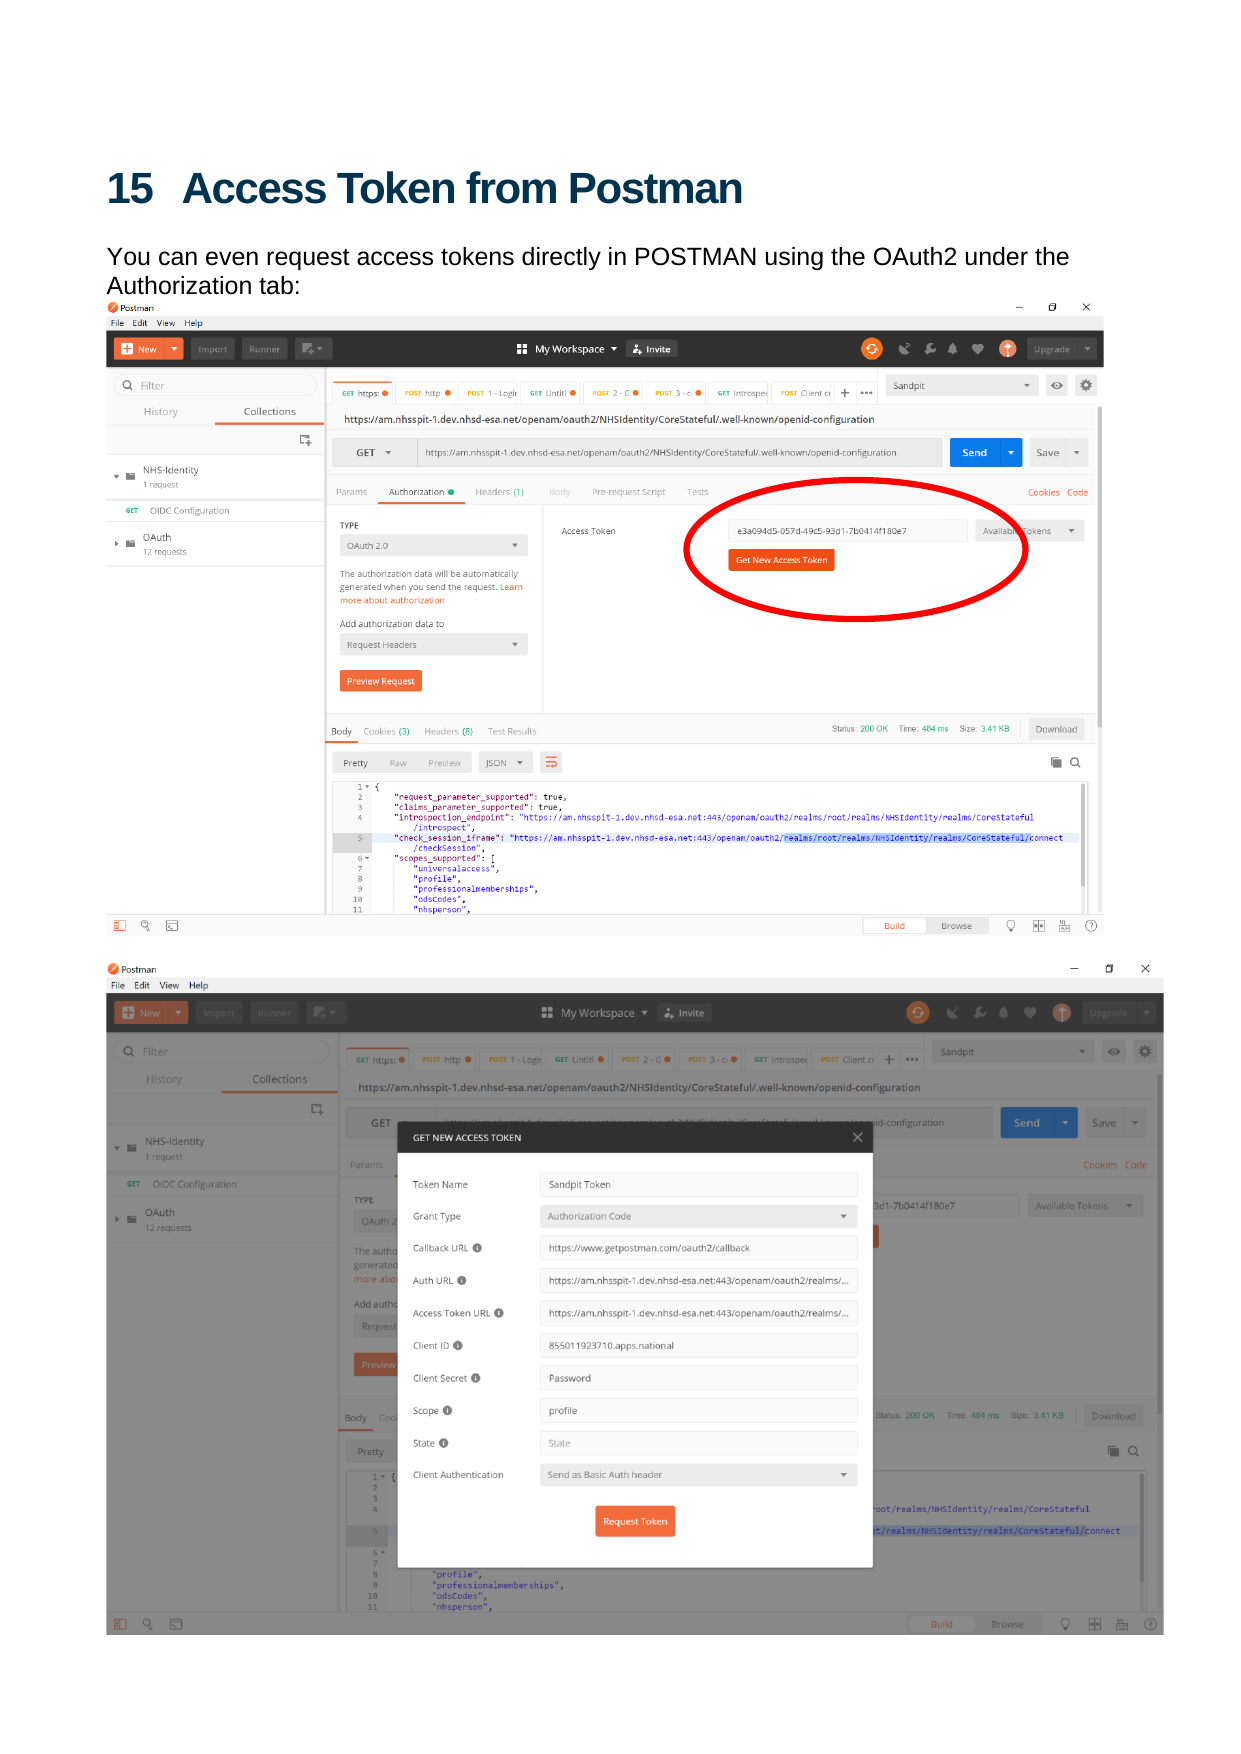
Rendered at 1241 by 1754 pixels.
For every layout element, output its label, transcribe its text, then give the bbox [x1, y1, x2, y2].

subtitle Access Token from Postman [106, 163, 1134, 213]
picture [106, 960, 1164, 1635]
picture [106, 300, 1104, 936]
